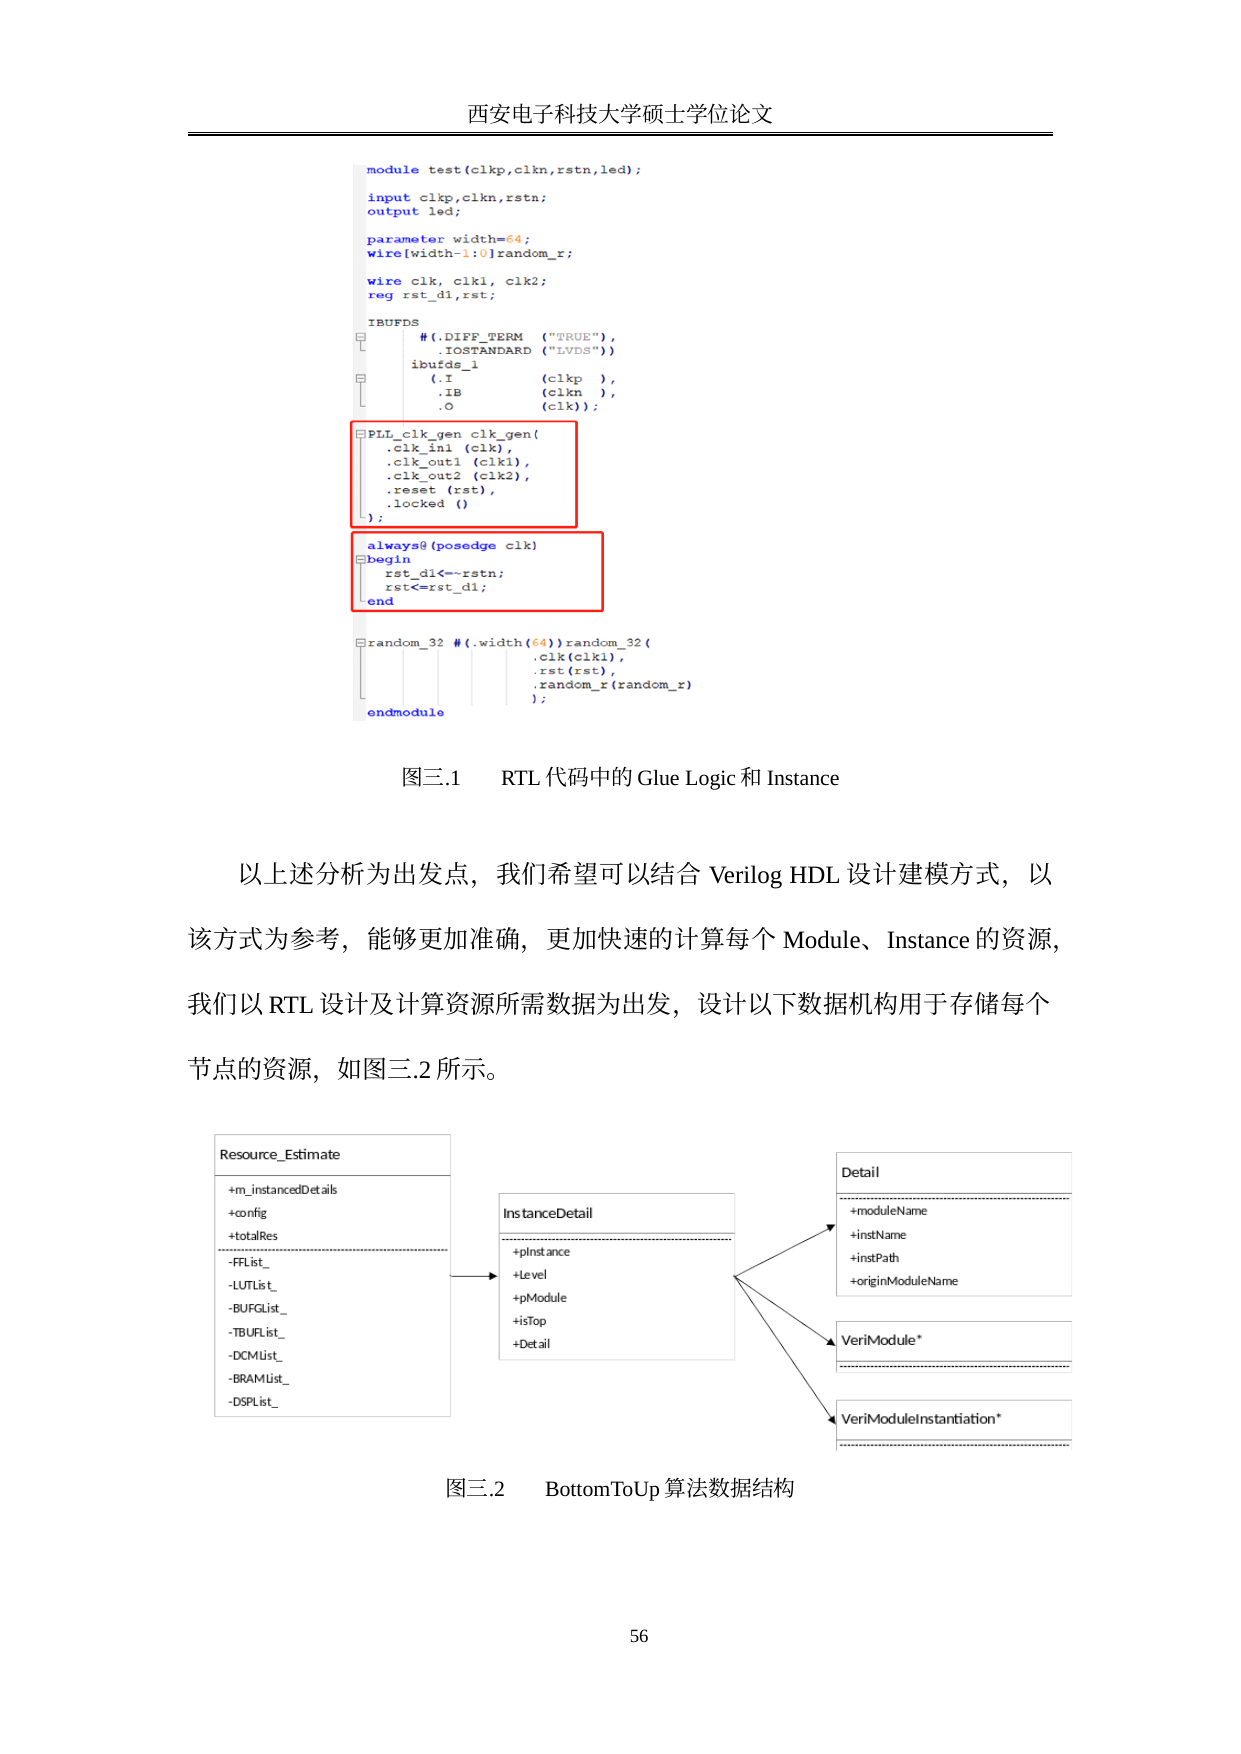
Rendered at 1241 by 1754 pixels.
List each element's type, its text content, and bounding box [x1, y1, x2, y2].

text 以上述分析为出发点，我们希望可以结合Verilog HDL设计建模方式，以该方式为参考，能够更加准确，更加快速的计算每个Module、Instance的资源，我们以RTL设计及计算资源所需数据为出发，设计以下数据机构用于存储每个节点的资源，如图3.13所示。 [187, 840, 1053, 1100]
text BottomToUp算法数据结构 [187, 1470, 1053, 1503]
text RTL代码中的Glue Logic和Instance [187, 759, 1053, 792]
